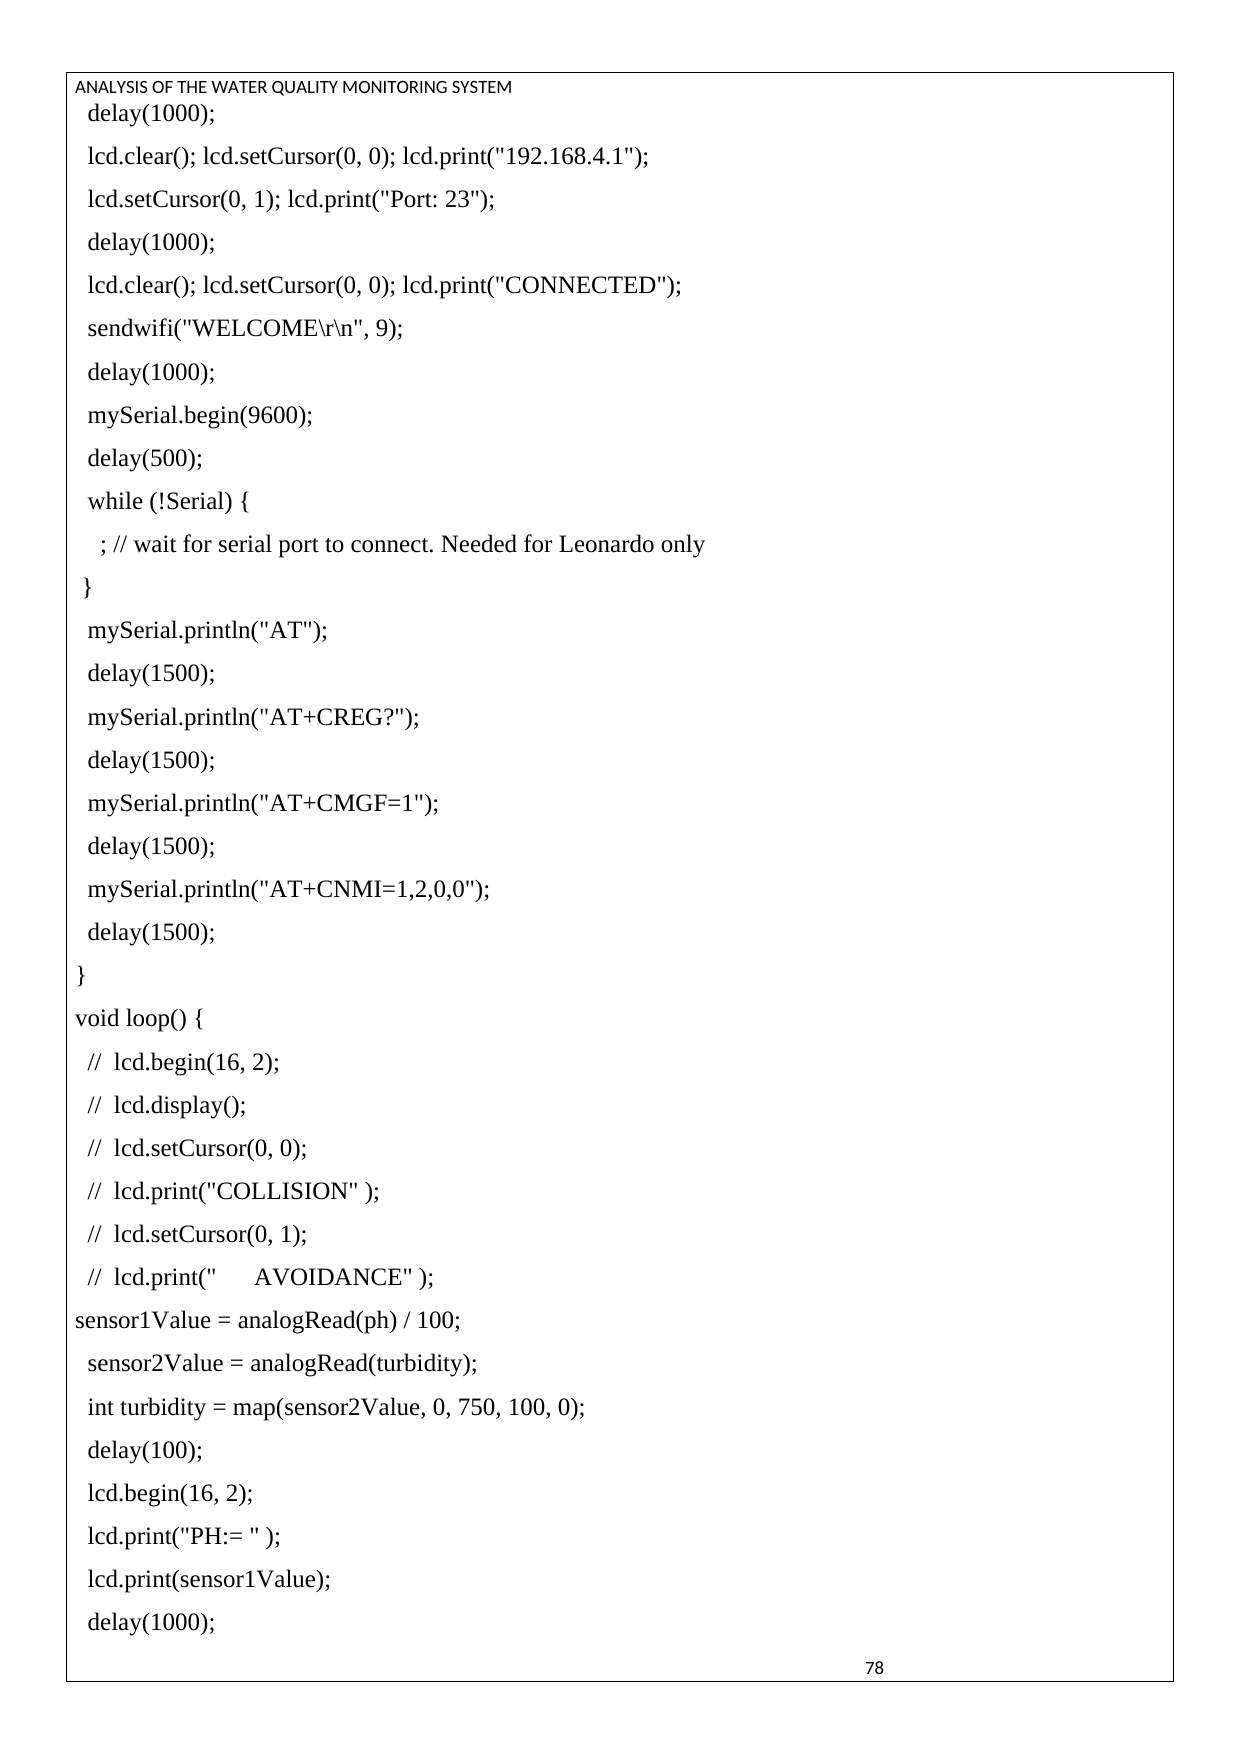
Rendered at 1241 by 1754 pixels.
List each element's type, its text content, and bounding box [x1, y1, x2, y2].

text delay(1500); [75, 658, 1165, 687]
text delay(100); [75, 1435, 1165, 1463]
text delay(500); [75, 443, 1165, 472]
text delay(1500); [75, 745, 1165, 773]
text // lcd.display(); [75, 1090, 1165, 1118]
text delay(1000); [75, 98, 1165, 127]
text lcd.clear(); lcd.setCursor(0, 0); lcd.print("CONNECTED"); [75, 270, 1165, 299]
text ; // wait for serial port to connect. Needed for Leonardo only [75, 529, 1165, 558]
text mySerial.println("AT+CMGF=1"); [75, 788, 1165, 817]
text sendwifi("WELCOME\r\n", 9); [75, 313, 1165, 342]
text // lcd.begin(16, 2); [75, 1047, 1165, 1075]
text lcd.clear(); lcd.setCursor(0, 0); lcd.print("192.168.4.1"); [75, 141, 1165, 170]
text delay(1500); [75, 917, 1165, 946]
text sensor1Value = analogRead(ph) / 100; [75, 1305, 1165, 1334]
text mySerial.println("AT"); [75, 615, 1165, 644]
text // lcd.setCursor(0, 1); [75, 1219, 1165, 1248]
text delay(1000); [75, 227, 1165, 256]
text // lcd.print("COLLISION" ); [75, 1176, 1165, 1205]
text } [75, 572, 1165, 601]
text lcd.setCursor(0, 1); lcd.print("Port: 23"); [75, 184, 1165, 213]
text lcd.print(sensor1Value); [75, 1564, 1165, 1593]
text while (!Serial) { [75, 486, 1165, 515]
text delay(1500); [75, 831, 1165, 860]
text void loop() { [75, 1003, 1165, 1032]
text mySerial.begin(9600); [75, 400, 1165, 428]
text lcd.begin(16, 2); [75, 1478, 1165, 1507]
text delay(1000); [75, 357, 1165, 385]
text } [75, 960, 1165, 989]
text // lcd.setCursor(0, 0); [75, 1133, 1165, 1162]
text int turbidity = map(sensor2Value, 0, 750, 100, 0); [75, 1392, 1165, 1420]
text mySerial.println("AT+CREG?"); [75, 702, 1165, 730]
text // lcd.print(" AVOIDANCE" ); [75, 1262, 1165, 1291]
text lcd.print("PH:= " ); [75, 1521, 1165, 1550]
text sensor2Value = analogRead(turbidity); [75, 1348, 1165, 1377]
text delay(1000); [75, 1607, 1165, 1636]
text mySerial.println("AT+CNMI=1,2,0,0"); [75, 874, 1165, 903]
